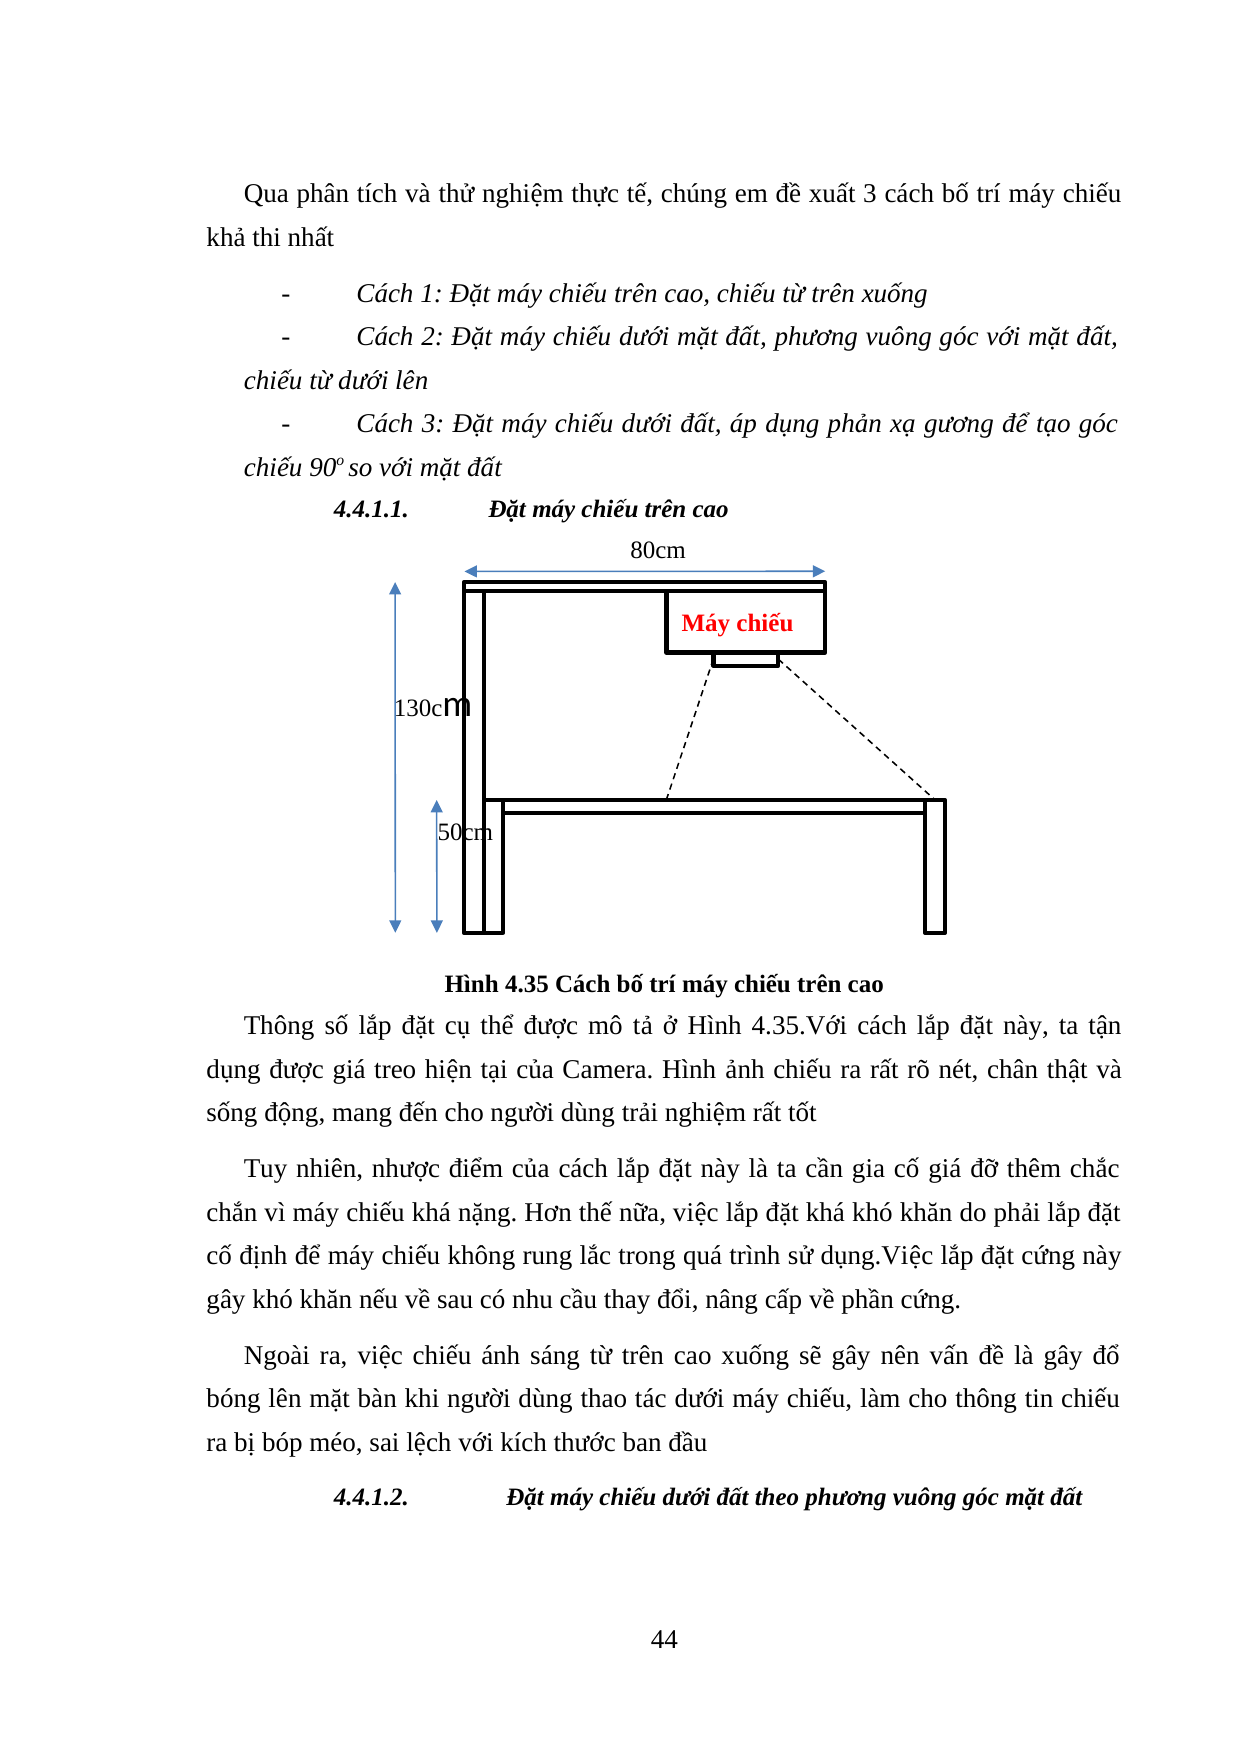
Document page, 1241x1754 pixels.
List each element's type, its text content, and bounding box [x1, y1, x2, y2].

subtitle Cách 1: Đặt máy chiếu trên cao, chiếu từ trên xuống [244, 277, 1122, 308]
text Qua phân tích và thử nghiệm thực tế, chúng em đề xuất 3 cách bố trí máy chiếu khả thi nhất [206, 177, 1122, 252]
text Ngoài ra, việc chiếu ánh sáng từ trên cao xuống sẽ gây nên vấn đề là gây đổ bóng lên mặt bàn khi người dùng thao tác dưới máy chiếu, làm cho thông tin chiếu ra bị bóp méo, sai lệch với kích thước ban đầu [206, 1339, 1122, 1457]
subtitle Cách 3: Đặt máy chiếu dưới đất, áp dụng phản xạ gương để tạo góc chiếu 90o so với mặt đất [244, 407, 1122, 482]
text Tuy nhiên, nhược điểm của cách lắp đặt này là ta cần gia cố giá đỡ thêm chắc chắn vì máy chiếu khá nặng. Hơn thế nữa, việc lắp đặt khá khó khăn do phải lắp đặt cố định để máy chiếu không rung lắc trong quá trình sử dụng.Việc lắp đặt cứng này gây khó khăn nếu về sau có nhu cầu thay đổi, nâng cấp về phần cứng. [206, 1152, 1122, 1314]
subtitle Đặt máy chiếu dưới đất theo phương vuông góc mặt đất [296, 1482, 1122, 1511]
subtitle Đặt máy chiếu trên cao [296, 494, 1122, 523]
subtitle Cách 2: Đặt máy chiếu dưới mặt đất, phương vuông góc với mặt đất, chiếu từ dưới lên [244, 320, 1122, 395]
